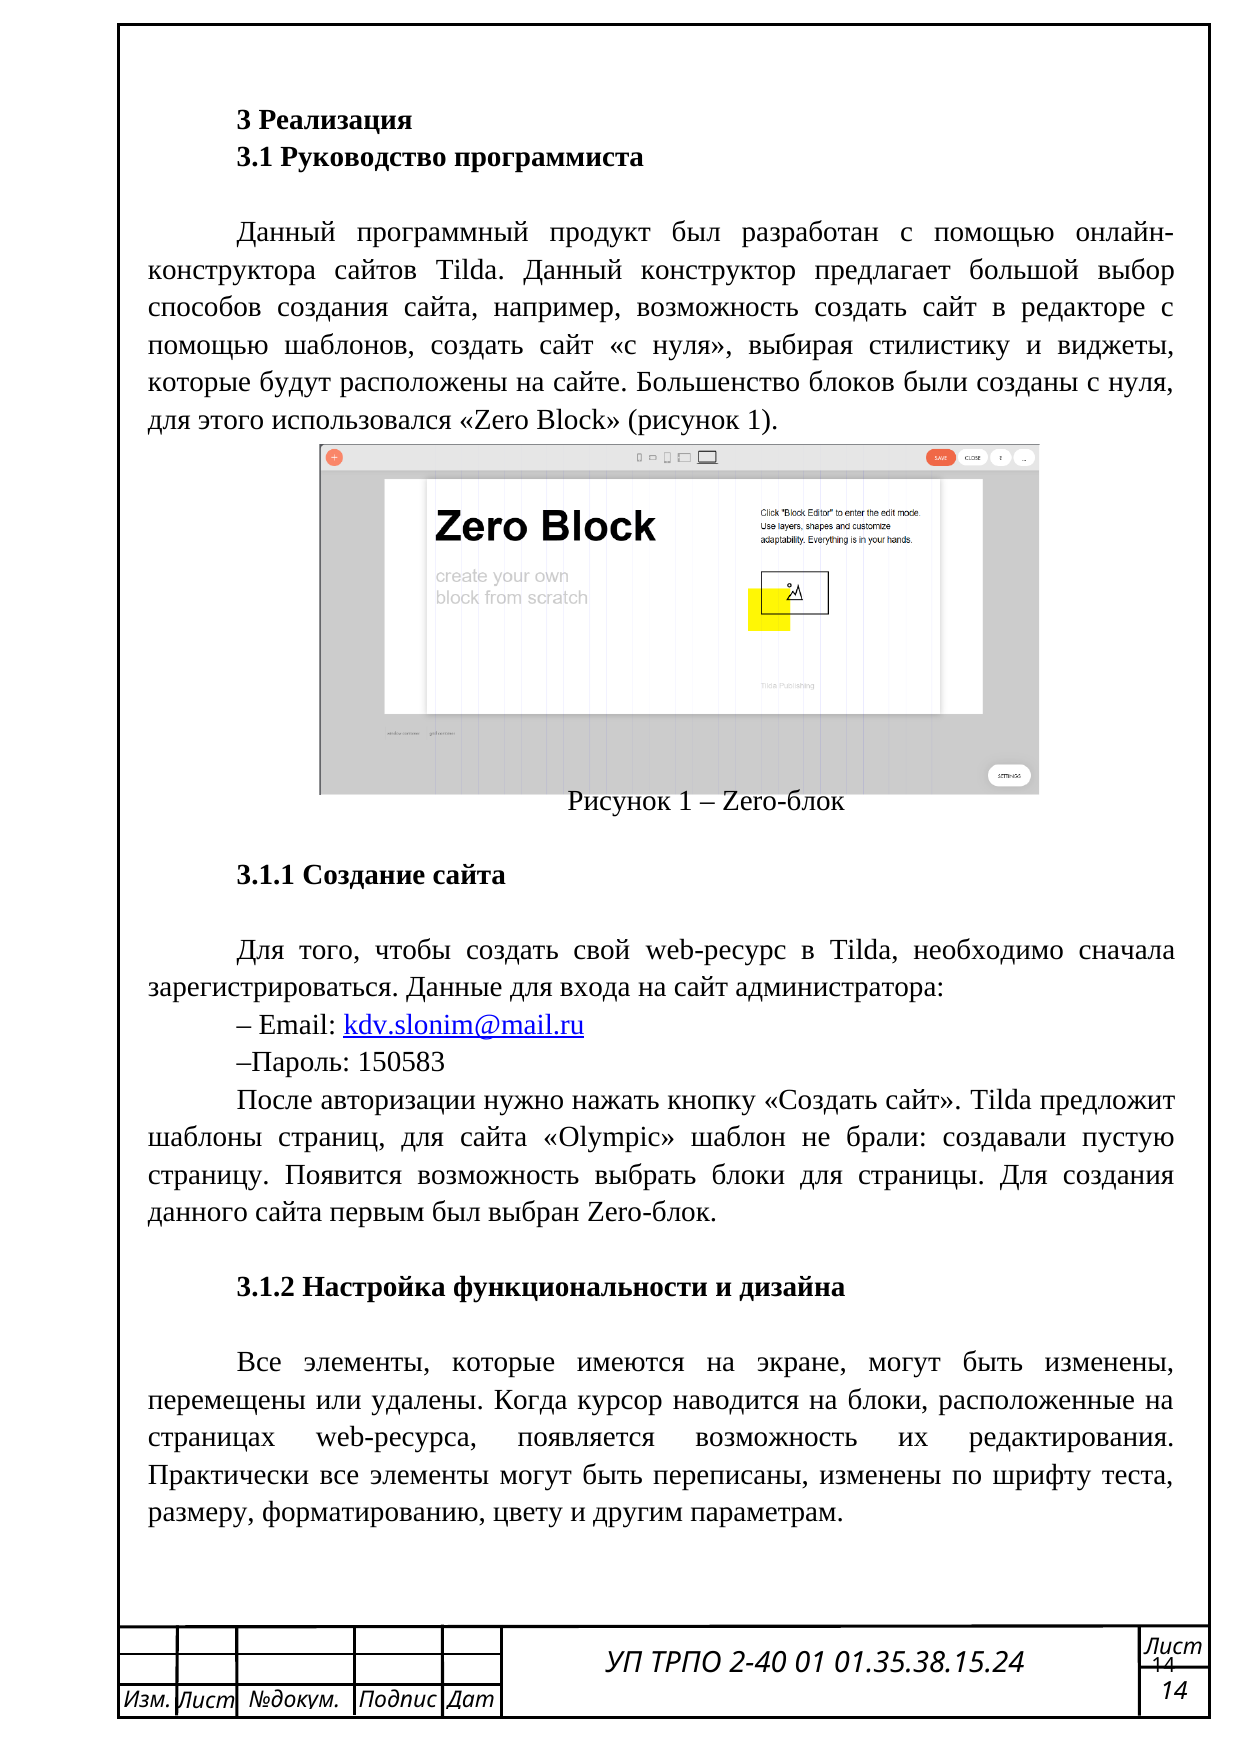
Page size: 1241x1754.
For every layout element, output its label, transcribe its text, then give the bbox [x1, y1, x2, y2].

text 3.1.2 Настройка функциональности и дизайна [148, 1267, 1175, 1304]
text 3 Реализация [148, 99, 1175, 137]
list – Email: kdv.slonim@mail.ru [236, 1004, 1175, 1042]
text После авторизации нужно нажать кнопку «Создать сайт». Tilda предложит шаблоны страниц, для сайта «Olympic» шаблон не брали: создавали пустую страницу. Появится возможность выбрать блоки для страницы. Для создания данного сайта первым был выбран Zero-блок. [148, 1079, 1175, 1229]
list –Пароль: 150583 [236, 1042, 1175, 1079]
text Все элементы, которые имеются на экране, могут быть изменены, перемещены или удалены. Когда курсор наводится на блоки, расположенные на страницах web-ресурса, появляется возможность их редактирования. Практически все элементы могут быть переписаны, изменены по шрифту теста, размеру, форматированию, цвету и другим параметрам. [148, 1342, 1175, 1529]
text Рисунок 1 – Zero-блок [148, 783, 1175, 817]
picture [319, 444, 1040, 783]
text Для того, чтобы создать свой web-ресурс в Tilda, необходимо сначала зарегистрироваться. Данные для входа на сайт администратора: [148, 929, 1175, 1004]
text 3.1 Руководство программиста [148, 137, 1175, 174]
text Данный программный продукт был разработан с помощью онлайн-конструктора сайтов Tilda. Данный конструктор предлагает большой выбор способов создания сайта, например, возможность создать сайт в редакторе с помощью шаблонов, создать сайт «с нуля», выбирая стилистику и виджеты, которые будут расположены на сайте. Большенство блоков были созданы с нуля, для этого использовался «Zero Block» (рисунок 1). [148, 212, 1175, 437]
text 3.1.1 Создание сайта [148, 854, 1175, 892]
